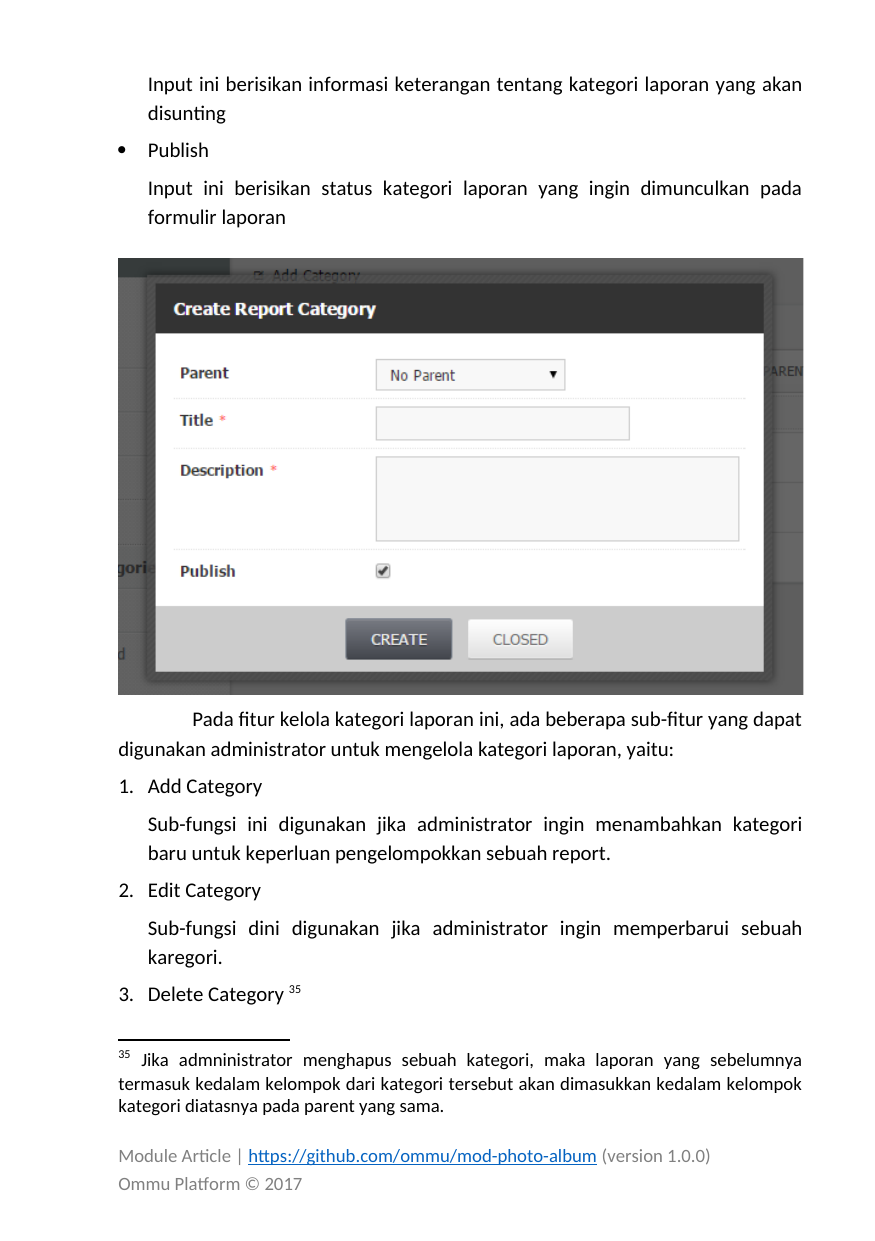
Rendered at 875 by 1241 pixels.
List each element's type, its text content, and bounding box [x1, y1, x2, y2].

list Edit Category [118, 877, 803, 903]
list Input ini berisikan informasi keterangan tentang kategori laporan yang akan disunting [148, 71, 803, 125]
list Publish [118, 137, 803, 163]
list Sub-fungsi dini digunakan jika administrator ingin memperbarui sebuah karegori. [148, 915, 803, 969]
picture [118, 258, 804, 695]
list Sub-fungsi ini digunakan jika administrator ingin menambahkan kategori baru untuk keperluan pengelompokkan sebuah report. [148, 811, 803, 865]
list Delete Category [118, 982, 803, 1007]
text Pada fitur kelola kategori laporan ini, ada beberapa sub-fitur yang dapat digunakan administrator untuk mengelola kategori laporan, yaitu: [118, 707, 803, 761]
list Add Category [118, 773, 803, 799]
list Input ini berisikan status kategori laporan yang ingin dimunculkan pada formulir laporan [148, 175, 803, 229]
